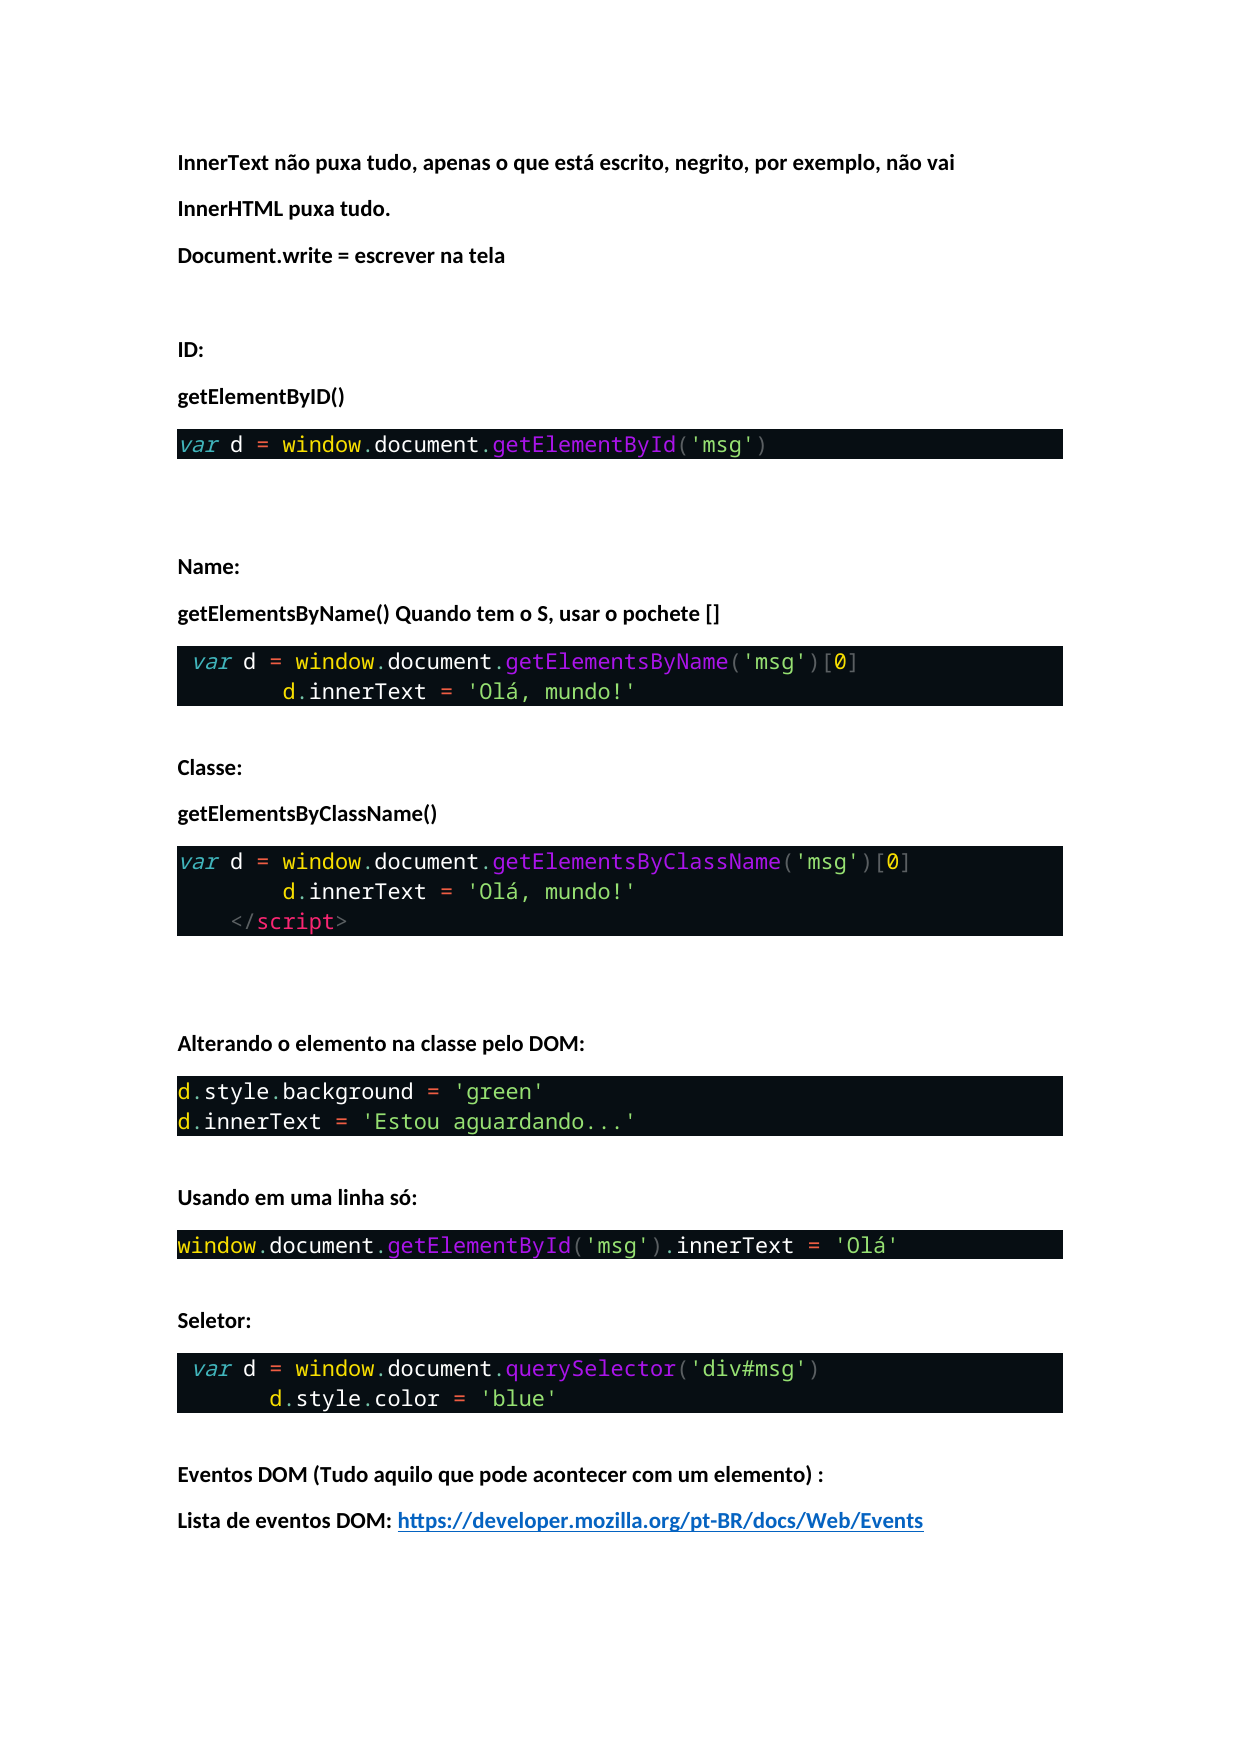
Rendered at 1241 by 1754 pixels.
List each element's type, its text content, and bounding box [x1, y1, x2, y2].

text var d = window.document.getElementsByName('msg')[0] [177, 646, 1063, 676]
text d.innerText = 'Olá, mundo!' [177, 676, 1063, 706]
text d.innerText = 'Olá, mundo!' [177, 876, 1063, 906]
text window.document.getElementById('msg').innerText = 'Olá' [177, 1230, 1063, 1259]
text Lista de eventos DOM: https://developer.mozilla.org/pt-BR/docs/Web/Events [177, 1507, 1063, 1534]
text Eventos DOM (Tudo aquilo que pode acontecer com um elemento) : [177, 1460, 1063, 1488]
text d.style.color = 'blue' [177, 1383, 1063, 1413]
text Usando em uma linha só: [177, 1183, 1063, 1211]
text d.style.background = 'green' [177, 1076, 1063, 1106]
text ID: [177, 335, 1063, 363]
text getElementByID() [177, 382, 1063, 410]
text d.innerText = 'Estou aguardando...' [177, 1106, 1063, 1136]
text var d = window.document.querySelector('div#msg') [177, 1353, 1063, 1383]
text InnerHTML puxa tudo. [177, 194, 1063, 222]
text Classe: [177, 753, 1063, 781]
text Name: [177, 552, 1063, 580]
text var d = window.document.getElementById('msg') [177, 429, 1063, 459]
text getElementsByName() Quando tem o S, usar o pochete [] [177, 599, 1063, 627]
text </script> [177, 906, 1063, 936]
text InnerText não puxa tudo, apenas o que está escrito, negrito, por exemplo, não vai [177, 148, 1063, 176]
text Alterando o elemento na classe pelo DOM: [177, 1029, 1063, 1057]
text var d = window.document.getElementsByClassName('msg')[0] [177, 846, 1063, 876]
text getElementsByClassName() [177, 799, 1063, 827]
text Document.write = escrever na tela [177, 241, 1063, 269]
text Seletor: [177, 1306, 1063, 1334]
